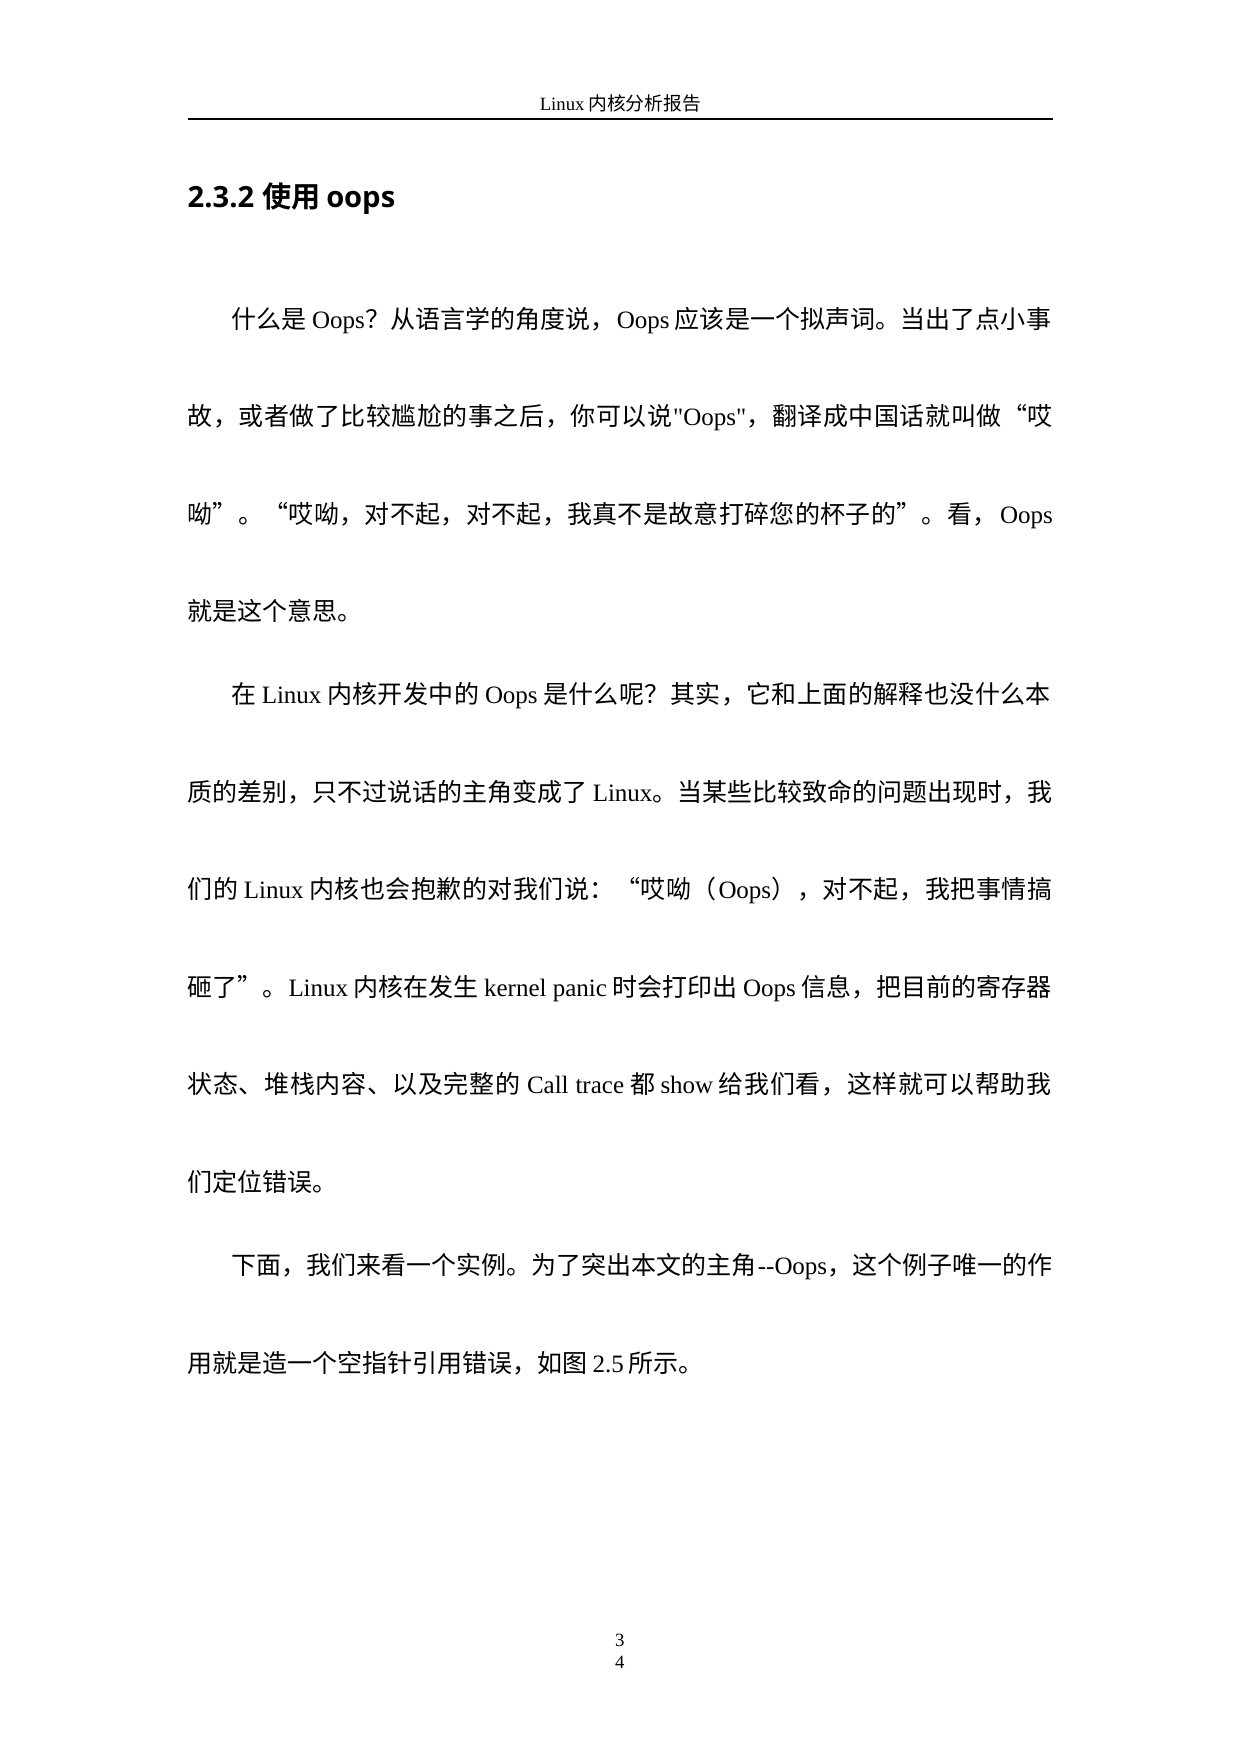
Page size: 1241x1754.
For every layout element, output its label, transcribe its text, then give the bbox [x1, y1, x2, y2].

list 下面，我们来看一个实例。为了突出本文的主角--Oops，这个例子唯一的作用就是造一个空指针引用错误，如图2.5所示。 [187, 1231, 1053, 1394]
list 什么是Oops？从语言学的角度说，Oops应该是一个拟声词。当出了点小事故，或者做了比较尴尬的事之后，你可以说"Oops"，翻译成中国话就叫做“哎呦”。“哎呦，对不起，对不起，我真不是故意打碎您的杯子的”。看，Oops就是这个意思。 [187, 285, 1053, 642]
list 在Linux内核开发中的Oops是什么呢？其实，它和上面的解释也没什么本质的差别，只不过说话的主角变成了Linux。当某些比较致命的问题出现时，我们的Linux内核也会抱歉的对我们说：“哎呦（Oops），对不起，我把事情搞砸了”。Linux内核在发生kernel panic时会打印出Oops信息，把目前的寄存器状态、堆栈内容、以及完整的Call trace都show给我们看，这样就可以帮助我们定位错误。 [187, 661, 1053, 1213]
subtitle 2.3.2 使用oops [187, 162, 1053, 227]
